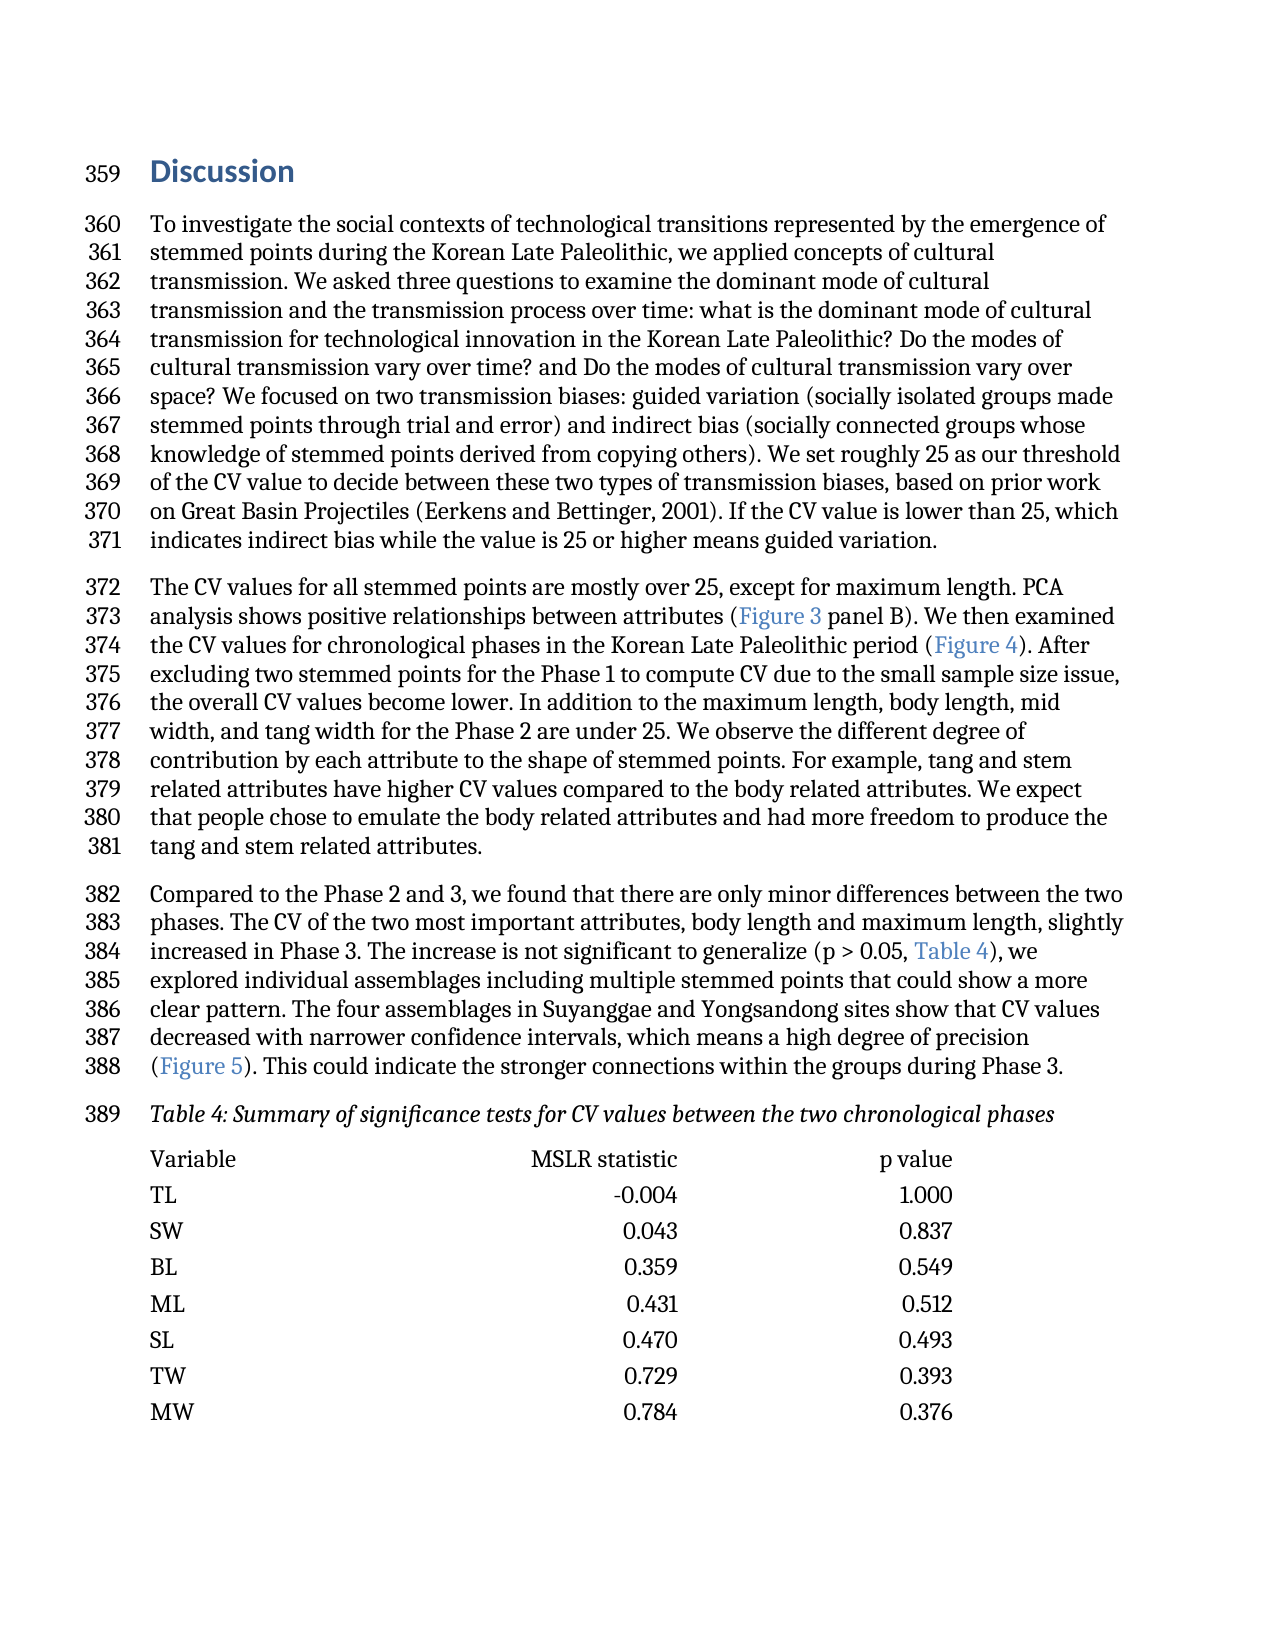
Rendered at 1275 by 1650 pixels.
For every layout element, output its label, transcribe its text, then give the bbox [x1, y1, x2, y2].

table_cell 0.393 [689, 1358, 964, 1394]
table_cell SW [139, 1213, 414, 1249]
table_cell 0.376 [689, 1395, 964, 1431]
table_cell ML [139, 1286, 414, 1322]
table_cell MW [139, 1395, 414, 1431]
table_header p value [689, 1141, 964, 1177]
table_cell -0.004 [414, 1177, 689, 1213]
table_cell 0.549 [689, 1250, 964, 1286]
text To investigate the social contexts of technological transitions represented by the emergence of stemmed points during the Korean Late Paleolithic, we applied concepts of cultural transmission. We asked three questions to examine the dominant mode of cultural transmission and the transmission process over time: what is the dominant mode of cultural transmission for technological innovation in the Korean Late Paleolithic? Do the modes of cultural transmission vary over time? and Do the modes of cultural transmission vary over space? We focused on two transmission biases: guided variation (socially isolated groups made stemmed points through trial and error) and indirect bias (socially connected groups whose knowledge of stemmed points derived from copying others). We set roughly 25 as our threshold of the CV value to decide between these two types of transmission biases, based on prior work on Great Basin Projectiles (Eerkens and Bettinger, 2001). If the CV value is lower than 25, which indicates indirect bias while the value is 25 or higher means guided variation. [150, 209, 1125, 554]
text Table 4: Summary of significance tests for CV values between the two chronological phases [150, 1099, 1125, 1128]
table_cell 0.729 [414, 1358, 689, 1394]
table_cell 0.431 [414, 1286, 689, 1322]
table_cell SL [139, 1322, 414, 1358]
table_header MSLR statistic [414, 1141, 689, 1177]
text Compared to the Phase 2 and 3, we found that there are only minor differences between the two phases. The CV of the two most important attributes, body length and maximum length, slightly increased in Phase 3. The increase is not significant to generalize (p > 0.05, Table 4), we explored individual assemblages including multiple stemmed points that could show a more clear pattern. The four assemblages in Suyanggae and Yongsandong sites show that CV values decreased with narrower confidence intervals, which means a high degree of precision (Figure 5). This could indicate the stronger connections within the groups during Phase 3. [150, 879, 1125, 1081]
table_cell 0.359 [414, 1250, 689, 1286]
table_cell 0.493 [689, 1322, 964, 1358]
subtitle Discussion [150, 150, 1125, 191]
table_cell 0.784 [414, 1395, 689, 1431]
table_cell BL [139, 1250, 414, 1286]
text The CV values for all stemmed points are mostly over 25, except for maximum length. PCA analysis shows positive relationships between attributes (Figure 3 panel B). We then examined the CV values for chronological phases in the Korean Late Paleolithic period (Figure 4). After excluding two stemmed points for the Phase 1 to compute CV due to the small sample size issue, the overall CV values become lower. In addition to the maximum length, body length, mid width, and tang width for the Phase 2 are under 25. We observe the different degree of contribution by each attribute to the shape of stemmed points. For example, tang and stem related attributes have higher CV values compared to the body related attributes. We expect that people chose to emulate the body related attributes and had more freedom to produce the tang and stem related attributes. [150, 573, 1125, 861]
table_cell TW [139, 1358, 414, 1394]
table_cell 0.043 [414, 1213, 689, 1249]
table_cell 0.470 [414, 1322, 689, 1358]
table_cell 0.512 [689, 1286, 964, 1322]
table_header Variable [139, 1141, 414, 1177]
table_cell TL [139, 1177, 414, 1213]
table_cell 0.837 [689, 1213, 964, 1249]
table_cell 1.000 [689, 1177, 964, 1213]
